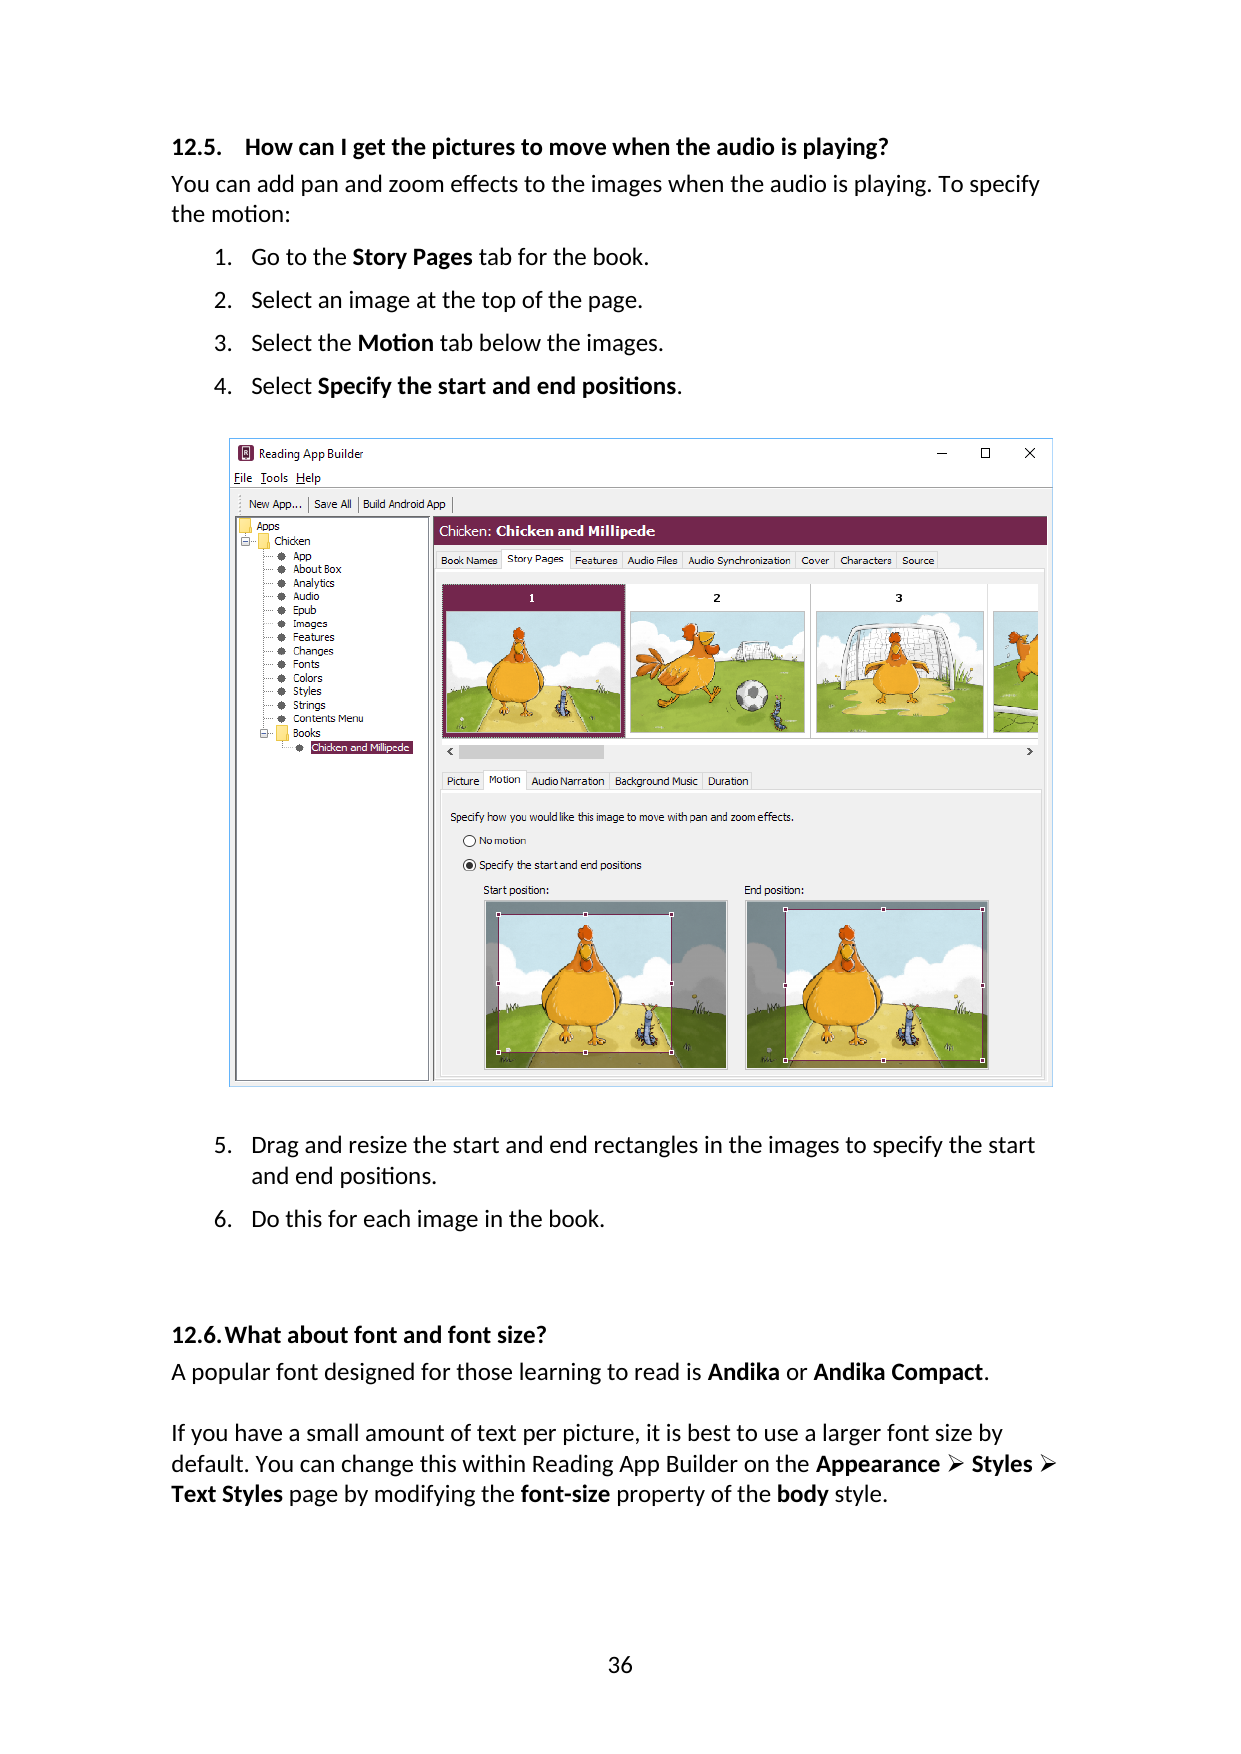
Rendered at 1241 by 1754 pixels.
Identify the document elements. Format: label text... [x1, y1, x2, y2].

list Select the Motion tab below the images. [214, 327, 1069, 358]
list Do this for each image in the book. [214, 1203, 1069, 1233]
subtitle How can I get the pictures to move when the audio is playing? [171, 131, 1069, 162]
text If you have a small amount of text per picture, it is best to use a larger font size by default. You can change this within Reading App Builder on the Appearance Styles Text Styles page by modifying the font-size property of the body style. [171, 1417, 1069, 1509]
list Select an image at the top of the page. [214, 284, 1069, 315]
list Go to the Story Pages tab for the book. [214, 241, 1069, 272]
subtitle What about font and font size? [171, 1319, 1069, 1350]
text You can add pan and zoom effects to the images when the audio is playing. To specify the motion: [171, 168, 1069, 229]
text A popular font designed for those learning to read is Andika or Andika Compact. [171, 1356, 1069, 1387]
list Drag and resize the start and end rectangles in the images to specify the start and end positions. [214, 1129, 1069, 1191]
list Select Specify the start and end positions. [214, 370, 1069, 401]
picture [229, 438, 1053, 1087]
